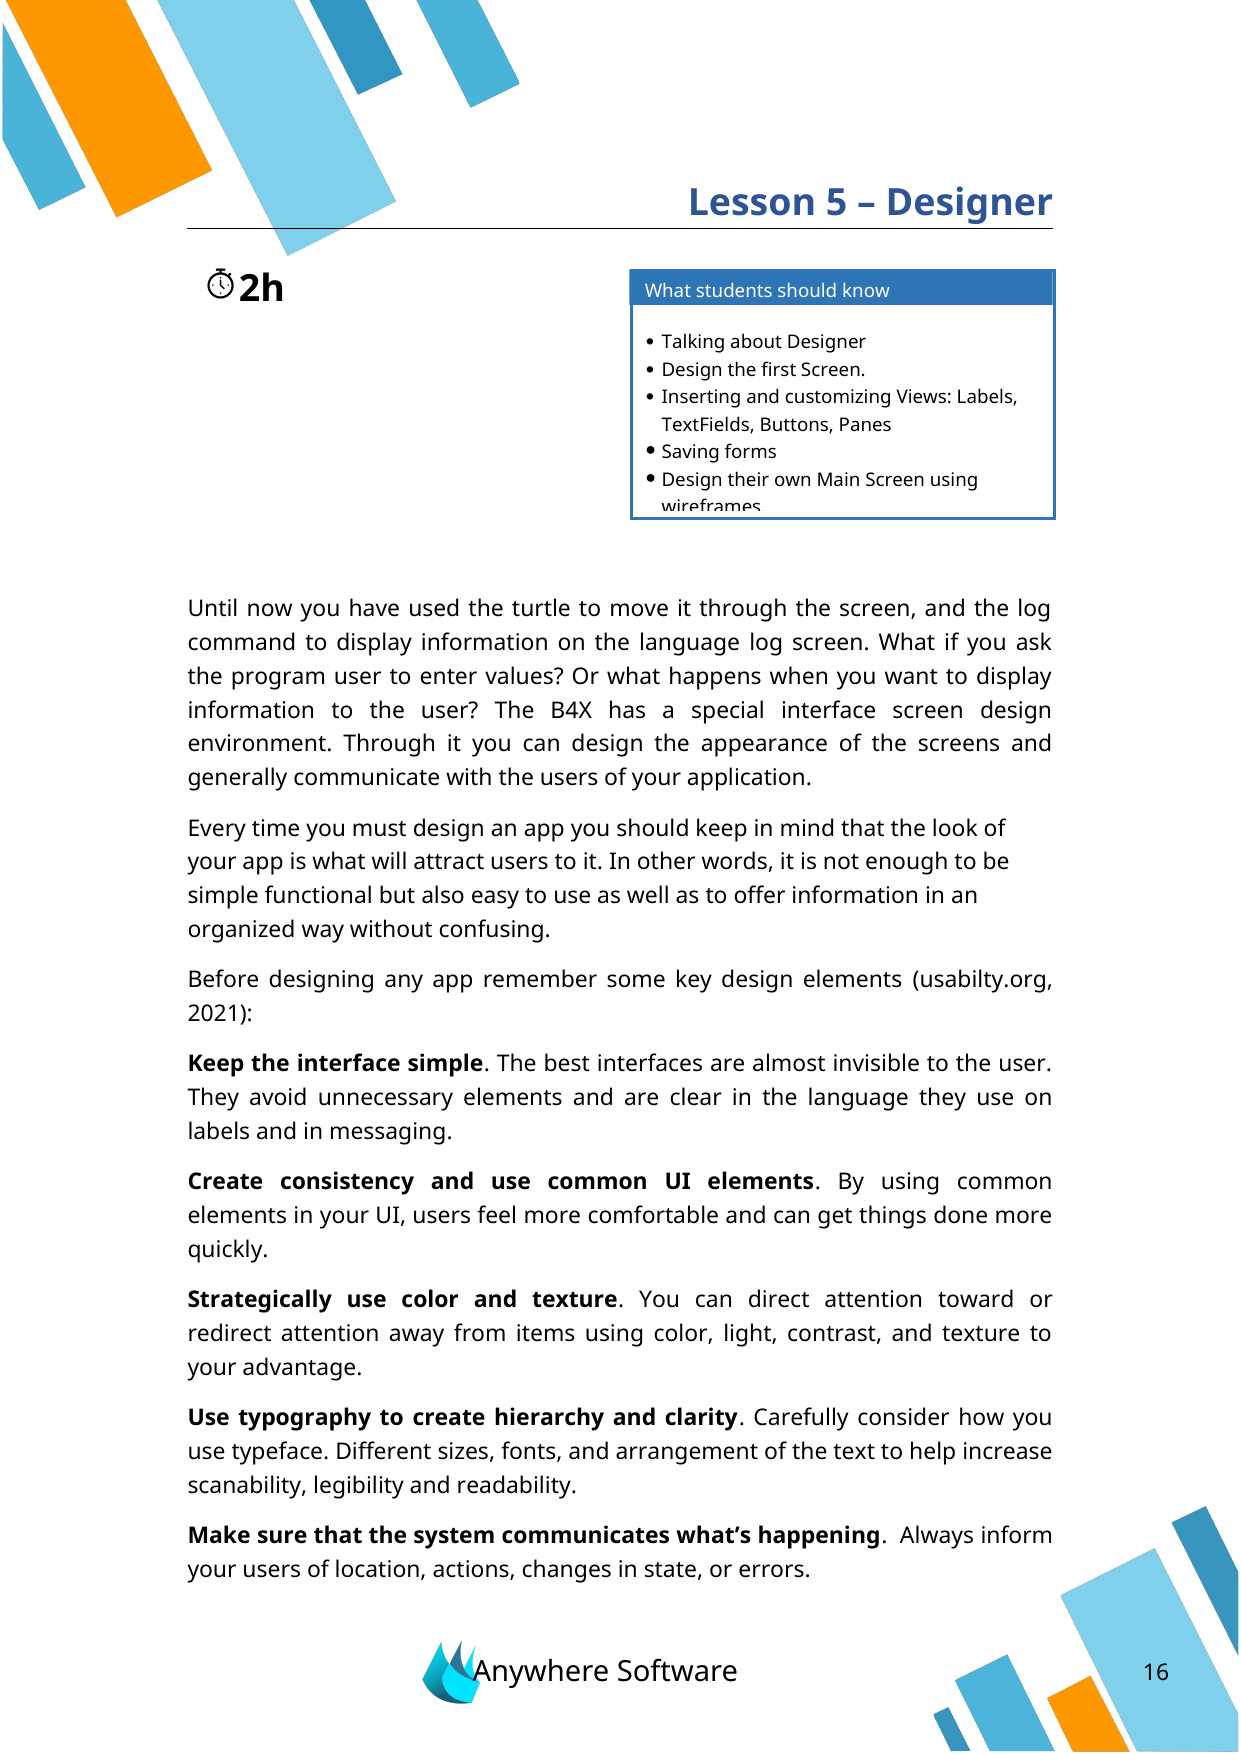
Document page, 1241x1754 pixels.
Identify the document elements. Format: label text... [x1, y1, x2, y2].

text Until now you have used the turtle to move it through the screen, and the log command to display information on the language log screen. What if you ask the program user to enter values? Or what happens when you want to display information to the user? The B4X has a special interface screen design environment. Through it you can design the appearance of the screens and generally communicate with the users of your application. [187, 592, 1053, 792]
text Use typography to create hierarchy and clarity. Carefully consider how you use typeface. Different sizes, fonts, and arrangement of the text to help increase scanability, legibility and readability. [187, 1401, 1053, 1500]
text Create consistency and use common UI elements. By using common elements in your UI, users feel more comfortable and can get things done more quickly. [187, 1165, 1053, 1264]
text Make sure that the system communicates what’s happening. Always inform your users of location, actions, changes in state, or errors. [187, 1519, 1053, 1584]
text Every time you must design an app you should keep in mind that the look of your app is what will attract users to it. In other words, it is not enough to be simple functional but also easy to use as well as to offer information in an organized way without confusing. [187, 811, 1053, 944]
text Before designing any app remember some key design elements : [187, 963, 1053, 1028]
text Strategically use color and texture. You can direct attention toward or redirect attention away from items using color, light, contrast, and texture to your advantage. [187, 1283, 1053, 1382]
picture [422, 1640, 481, 1704]
subtitle Lesson 5 – Designer [187, 175, 1053, 228]
picture [202, 265, 239, 302]
picture [933, 1506, 1239, 1752]
picture [2, 0, 520, 256]
text Keep the interface simple. The best interfaces are almost invisible to the user. They avoid unnecessary elements and are clear in the language they use on labels and in messaging. [187, 1047, 1053, 1146]
